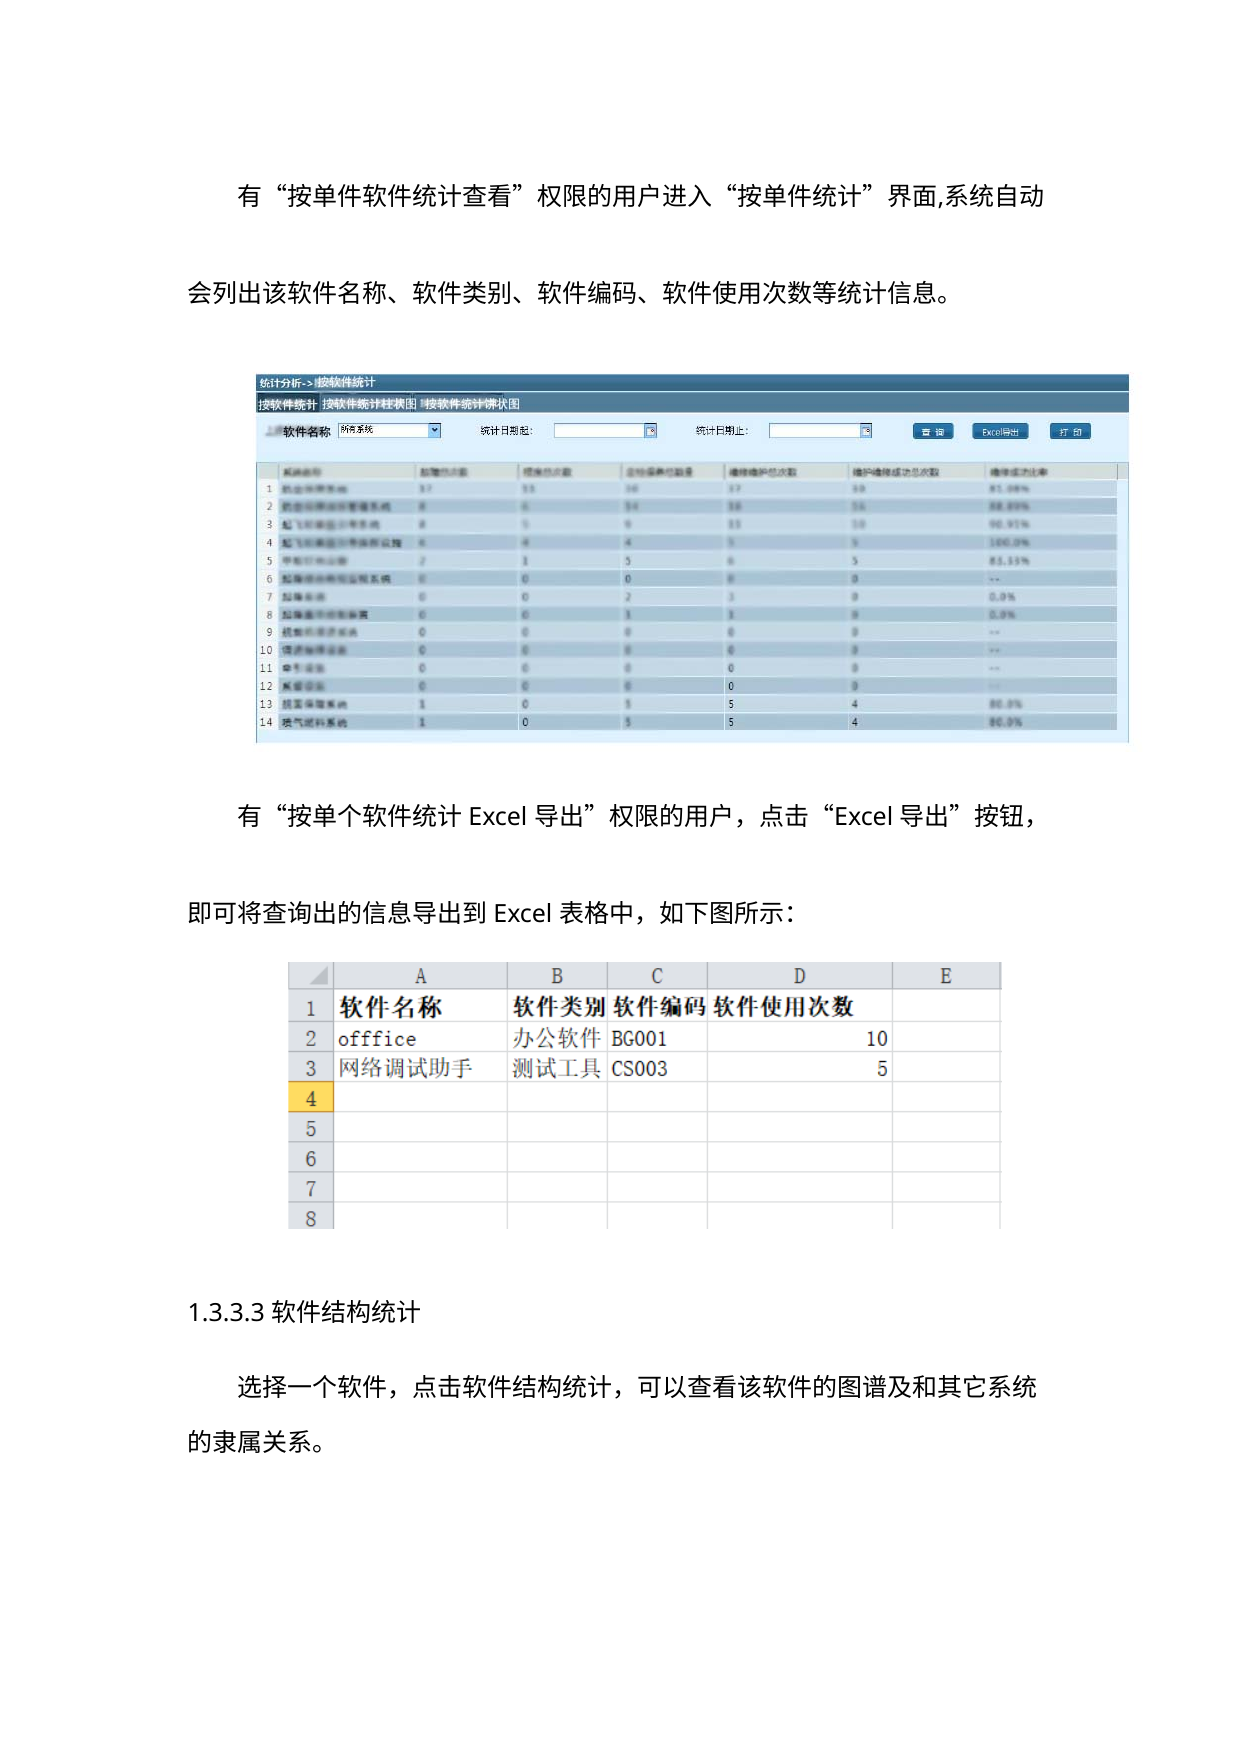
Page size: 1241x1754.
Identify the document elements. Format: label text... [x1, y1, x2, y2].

picture [288, 962, 1002, 1229]
text 有“按单件软件统计查看”权限的用户进入“按单件统计”界面,系统自动会列出该软件名称、软件类别、软件编码、软件使用次数等统计信息。 [187, 162, 1053, 324]
picture [237, 356, 1145, 752]
subtitle 软件结构统计 [187, 1278, 1053, 1343]
text 有“按单个软件统计 Excel 导出”权限的用户，点击“Excel 导出”按钮，即可将查询出的信息导出到 Excel 表格中，如下图所示： [187, 782, 1053, 944]
text 选择一个软件，点击软件结构统计，可以查看该软件的图谱及和其它系统的隶属关系。 [187, 1368, 1053, 1458]
